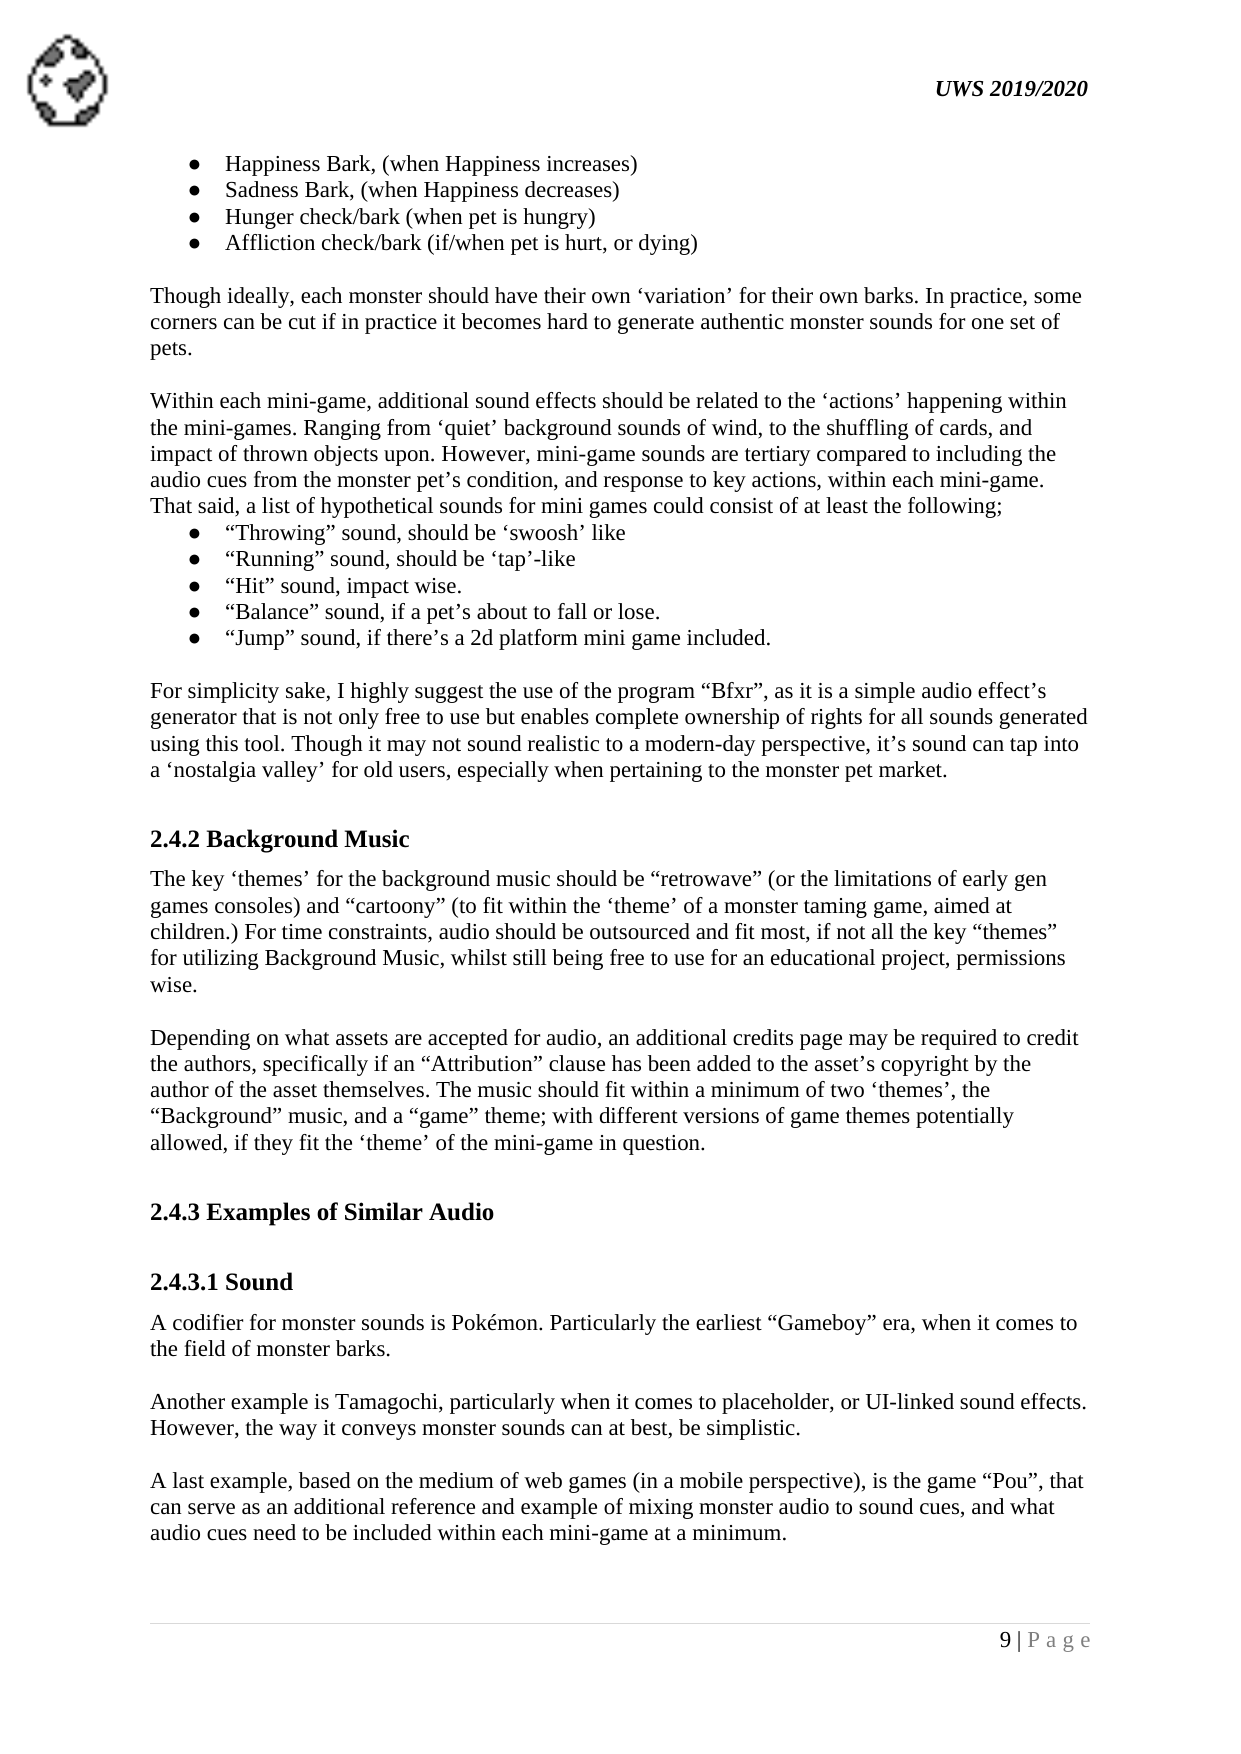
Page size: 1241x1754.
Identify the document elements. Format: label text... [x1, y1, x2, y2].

list Affliction check/bark (if/when pet is hurt, or dying) [187, 229, 1090, 255]
list “Balance” sound, if a pet’s about to fall or lose. [187, 598, 1090, 624]
list “Running” sound, should be ‘tap’-like [187, 545, 1090, 572]
text Depending on what assets are accepted for audio, an additional credits page may be required to credit the authors, specifically if an “Attribution” clause has been added to the asset’s copyright by the author of the asset themselves. The music should fit within a minimum of two ‘themes’, the “Background” music, and a “game” theme; with different versions of game themes potentially allowed, if they fit the ‘theme’ of the mini-game in question. [150, 1023, 1090, 1155]
picture [21, 25, 116, 131]
list “Throwing” sound, should be ‘swoosh’ like [187, 519, 1090, 545]
subtitle 2.4.3 Examples of Similar Audio [150, 1197, 1090, 1226]
text A last example, based on the medium of web games (in a mobile perspective), is the game “Pou”, that can serve as an additional reference and example of mixing monster audio to sound cues, and what audio cues need to be included within each mini-game at a minimum. [150, 1467, 1090, 1546]
text The key ‘themes’ for the background music should be “retrowave” (or the limitations of early gen games consoles) and “cartoony” (to fit within the ‘theme’ of a monster taming game, aimed at children.) For time constraints, audio should be outsourced and fit most, if not all the key “themes” for utilizing Background Music, whilst still being free to use for an educational project, permissions wise. [150, 865, 1090, 997]
list Happiness Bark, (when Happiness increases) [187, 150, 1090, 176]
text Within each mini-game, additional sound effects should be related to the ‘actions’ happening within the mini-games. Ranging from ‘quiet’ background sounds of wind, to the shuffling of cards, and impact of thrown objects upon. However, mini-game sounds are tertiary compared to including the audio cues from the monster pet’s condition, and response to key actions, within each mini-game. That said, a list of hypothetical sounds for mini games could consist of at least the following; [150, 387, 1090, 519]
text A codifier for monster sounds is Pokémon. Particularly the earliest “Gameboy” era, when it comes to the field of monster barks. [150, 1309, 1090, 1361]
text Though ideally, each monster should have their own ‘variation’ for their own barks. In practice, some corners can be cut if in practice it becomes hard to generate authentic monster sounds for one set of pets. [150, 282, 1090, 361]
subtitle 2.4.3.1 Sound [150, 1267, 1090, 1296]
list Sadness Bark, (when Happiness decreases) [187, 176, 1090, 203]
text For simplicity sake, I highly suggest the use of the program “Bfxr”, as it is a simple audio effect’s generator that is not only free to use but enables complete ownership of rights for all sounds generated using this tool. Though it may not sound realistic to a modern-day perspective, it’s sound can tap into a ‘nostalgia valley’ for old users, especially when pertaining to the monster pet market. [150, 677, 1090, 782]
list “Jump” sound, if there’s a 2d platform mini game included. [187, 624, 1090, 651]
list “Hit” sound, impact wise. [187, 572, 1090, 598]
text Another example is Tamagochi, particularly when it comes to placeholder, or UI-linked sound effects. However, the way it conveys monster sounds can at best, be simplistic. [150, 1388, 1090, 1440]
list Hunger check/bark (when pet is hungry) [187, 203, 1090, 229]
subtitle 2.4.2 Background Music [150, 824, 1090, 853]
